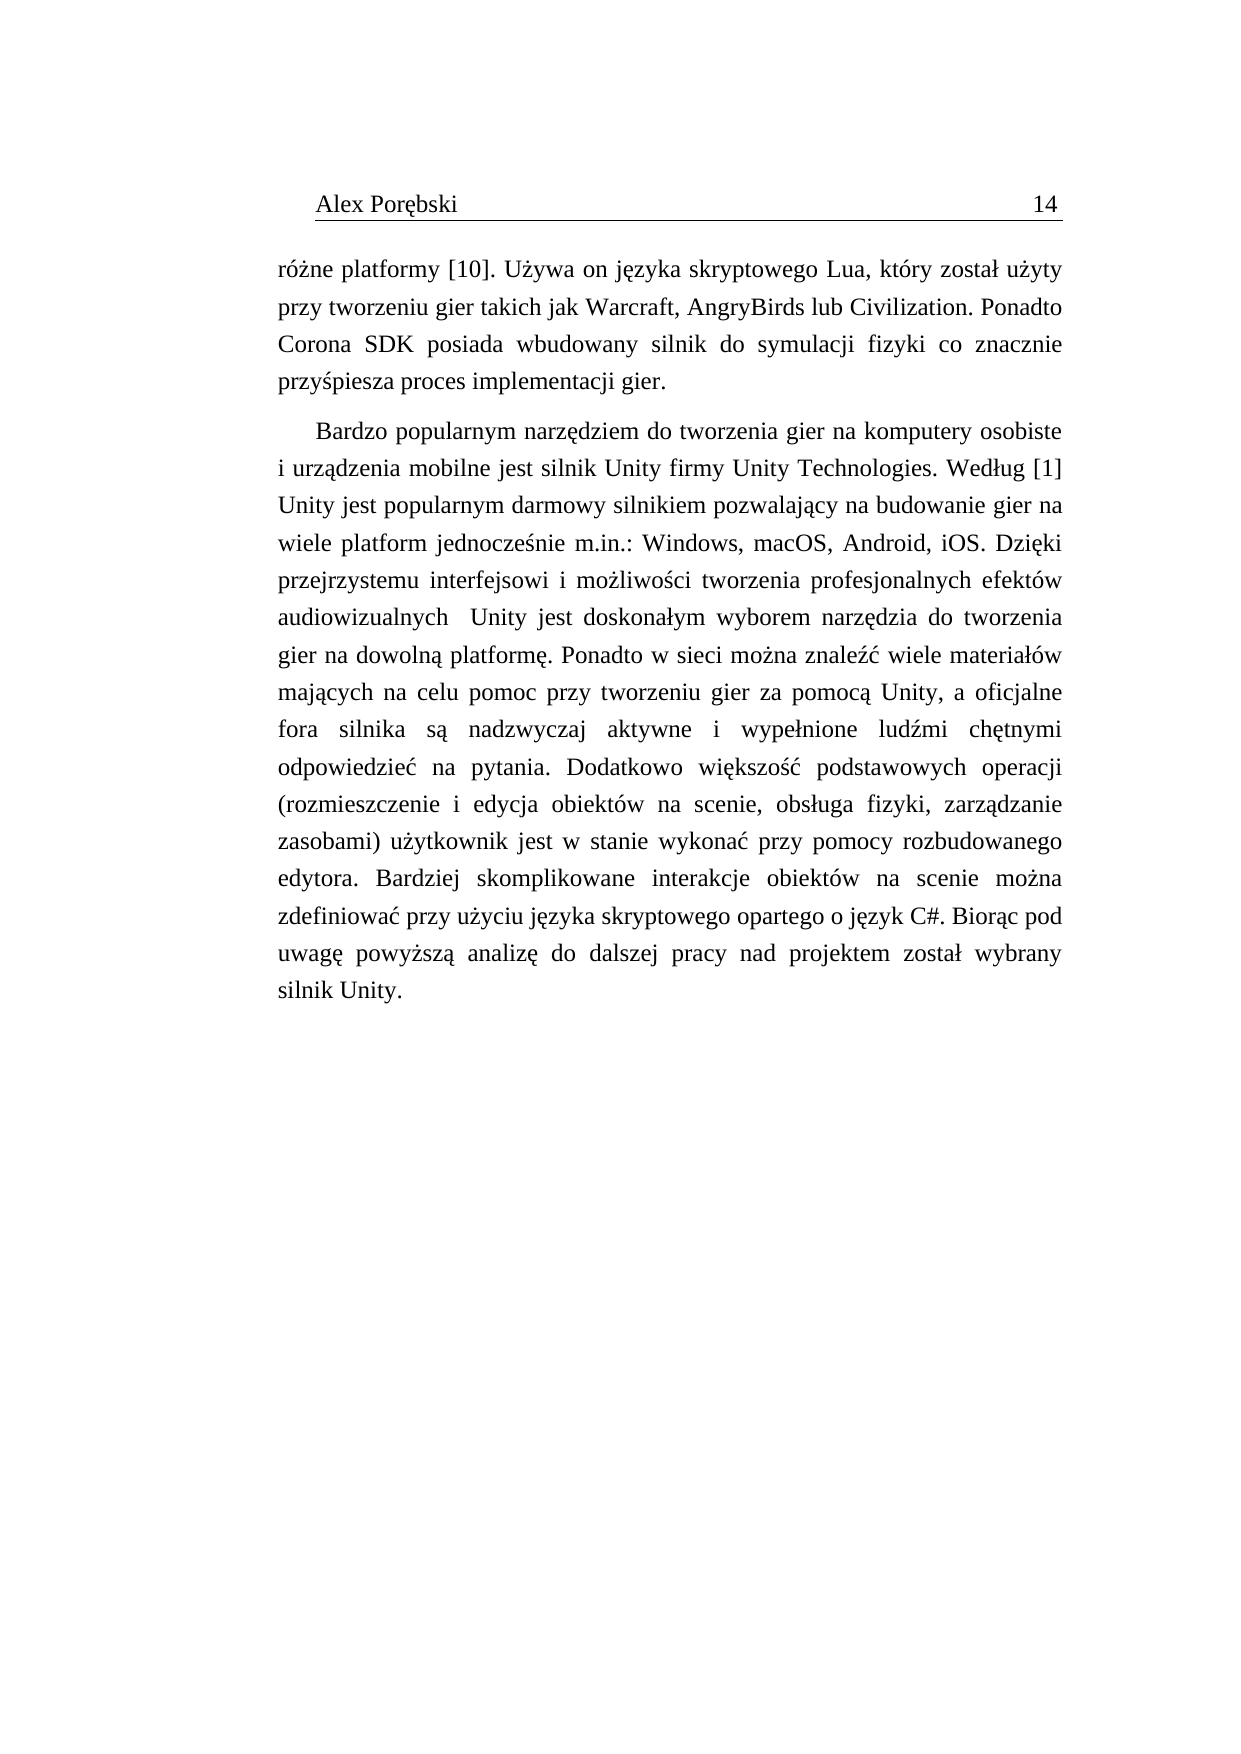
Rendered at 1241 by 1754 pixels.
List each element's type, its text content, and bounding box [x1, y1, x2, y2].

text Bardzo popularnym narzędziem do tworzenia gier na komputery osobiste i urządzenia mobilne jest silnik Unity firmy Unity Technologies. Według [1] Unity jest popularnym darmowy silnikiem pozwalający na budowanie gier na wiele platform jednocześnie m.in.: Windows, macOS, Android, iOS. Dzięki przejrzystemu interfejsowi i możliwości tworzenia profesjonalnych efektów audiowizualnych Unity jest doskonałym wyborem narzędzia do tworzenia gier na dowolną platformę. Ponadto w sieci można znaleźć wiele materiałów mających na celu pomoc przy tworzeniu gier za pomocą Unity, a oficjalne fora silnika są nadzwyczaj aktywne i wypełnione ludźmi chętnymi odpowiedzieć na pytania. Dodatkowo większość podstawowych operacji (rozmieszczenie i edycja obiektów na scenie, obsługa fizyki, zarządzanie zasobami) użytkownik jest w stanie wykonać przy pomocy rozbudowanego edytora. Bardziej skomplikowane interakcje obiektów na scenie można zdefiniować przy użyciu języka skryptowego opartego o język C#. Biorąc pod uwagę powyższą analizę do dalszej pracy nad projektem został wybrany silnik Unity. [278, 416, 1063, 1004]
